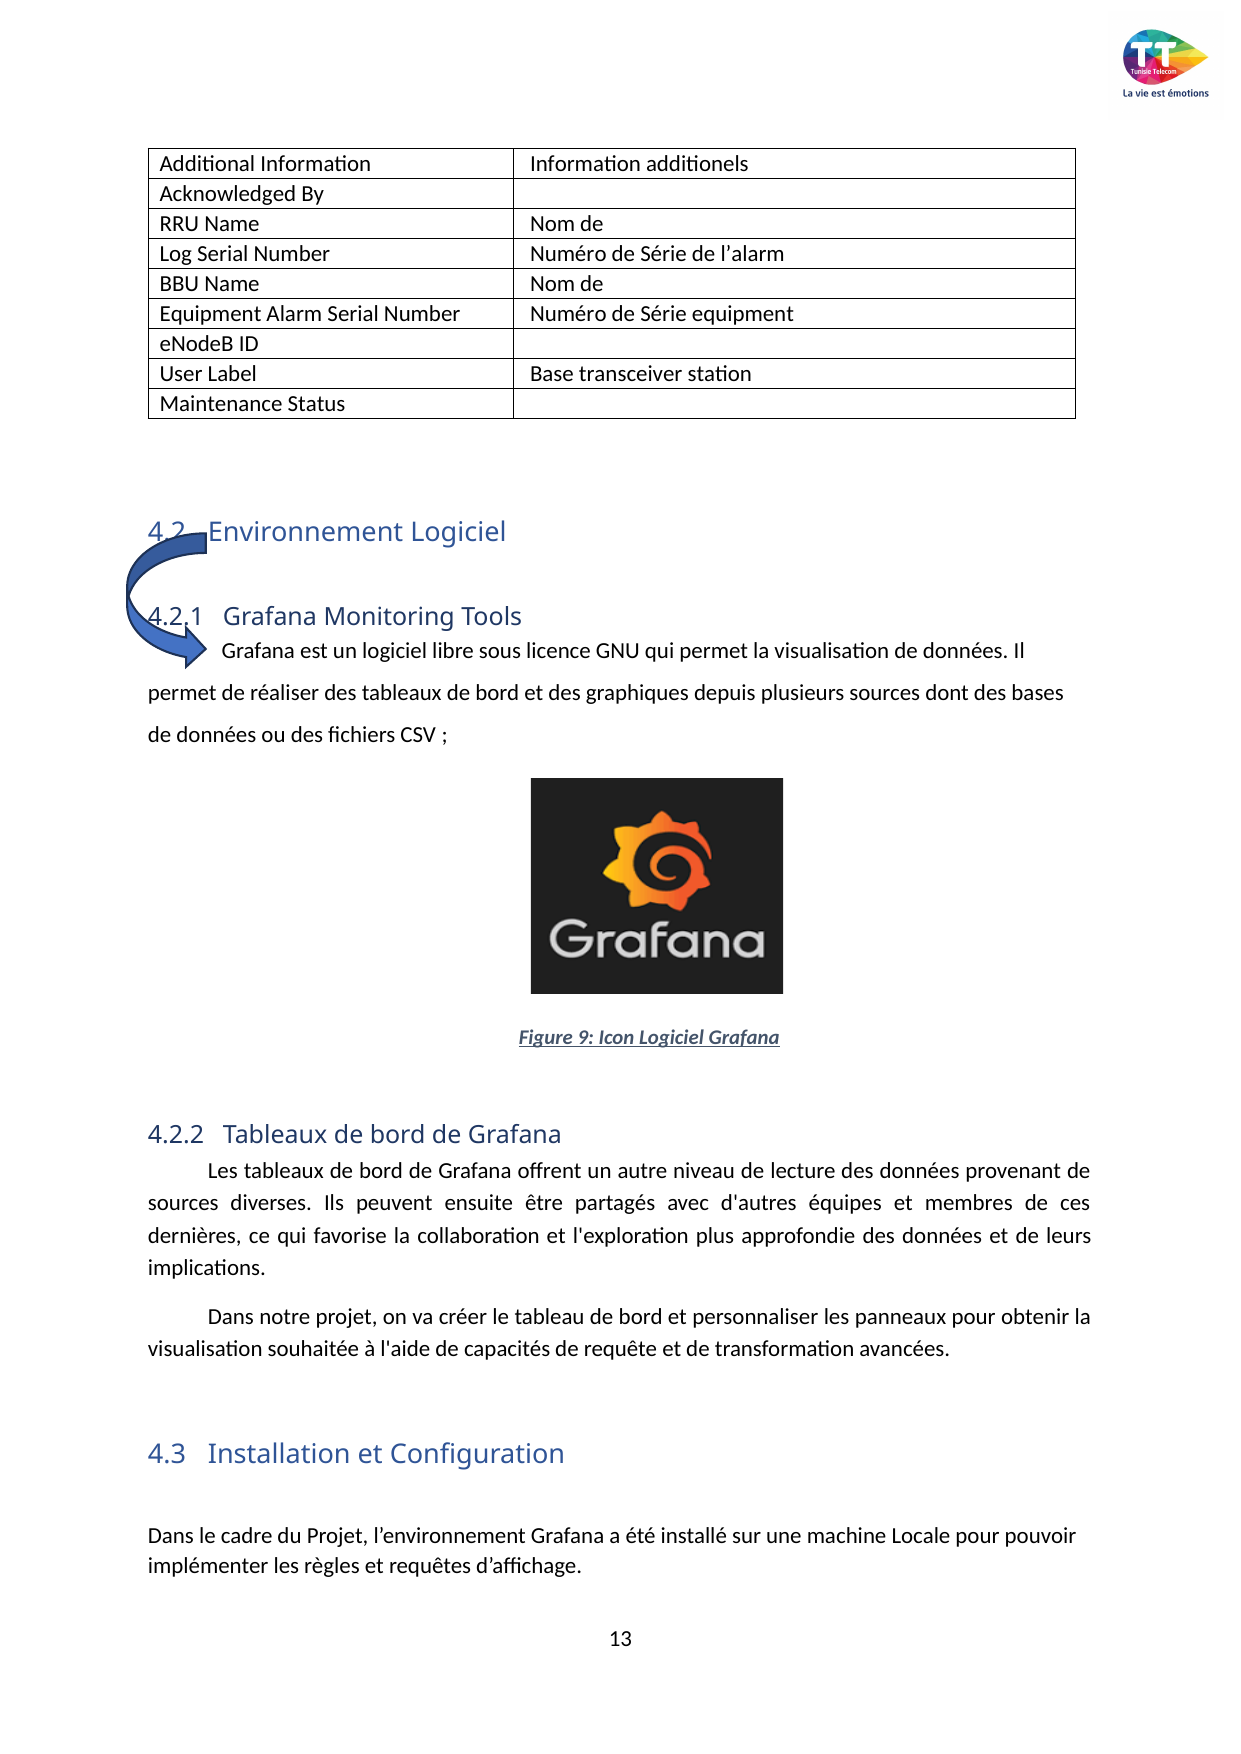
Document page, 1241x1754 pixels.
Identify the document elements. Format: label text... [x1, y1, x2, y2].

subtitle Installation et Configuration [148, 1434, 1093, 1471]
subtitle Environnement Logiciel [148, 512, 1093, 549]
table_cell Acknowledged By [149, 179, 513, 208]
subtitle Grafana Monitoring Tools [148, 599, 1093, 633]
table_cell [514, 329, 1075, 358]
table_cell Numéro de Série equipment [514, 299, 1075, 328]
table_cell User Label [149, 359, 513, 388]
table_cell BBU Name [149, 269, 513, 298]
table_cell eNodeB ID [149, 329, 513, 358]
text Grafana est un logiciel libre sous licence GNU qui permet la visualisation de données. Il permet de réaliser des tableaux de bord et des graphiques depuis plusieurs sources dont des bases de données ou des fichiers CSV ; [148, 636, 1093, 748]
table_cell Maintenance Status [149, 389, 513, 418]
table_cell Information additionels [514, 149, 1075, 178]
picture [530, 778, 784, 994]
text Figure 9: Icon Logiciel Grafana [208, 1024, 1093, 1049]
text Les tableaux de bord de Grafana offrent un autre niveau de lecture des données provenant de sources diverses. Ils peuvent ensuite être partagés avec d'autres équipes et membres de ces dernières, ce qui favorise la collaboration et l'exploration plus approfondie des données et de leurs implications. [148, 1156, 1093, 1281]
table_cell Numéro de Série de l’alarm [514, 239, 1075, 268]
table_cell Base transceiver station [514, 359, 1075, 388]
table_cell Nom de [514, 209, 1075, 238]
table_cell [514, 389, 1075, 418]
table_cell RRU Name [149, 209, 513, 238]
table_cell [514, 179, 1075, 208]
table_cell Nom de [514, 269, 1075, 298]
table_cell Equipment Alarm Serial Number [149, 299, 513, 328]
picture [1107, 11, 1224, 120]
text Dans le cadre du Projet, l’environnement Grafana a été installé sur une machine Locale pour pouvoir implémenter les règles et requêtes d’affichage. [148, 1521, 1093, 1579]
table_cell Log Serial Number [149, 239, 513, 268]
text Dans notre projet, on va créer le tableau de bord et personnaliser les panneaux pour obtenir la visualisation souhaitée à l'aide de capacités de requête et de transformation avancées. [148, 1302, 1093, 1362]
subtitle Tableaux de bord de Grafana [148, 1117, 1093, 1151]
table_cell Additional Information [149, 149, 513, 178]
